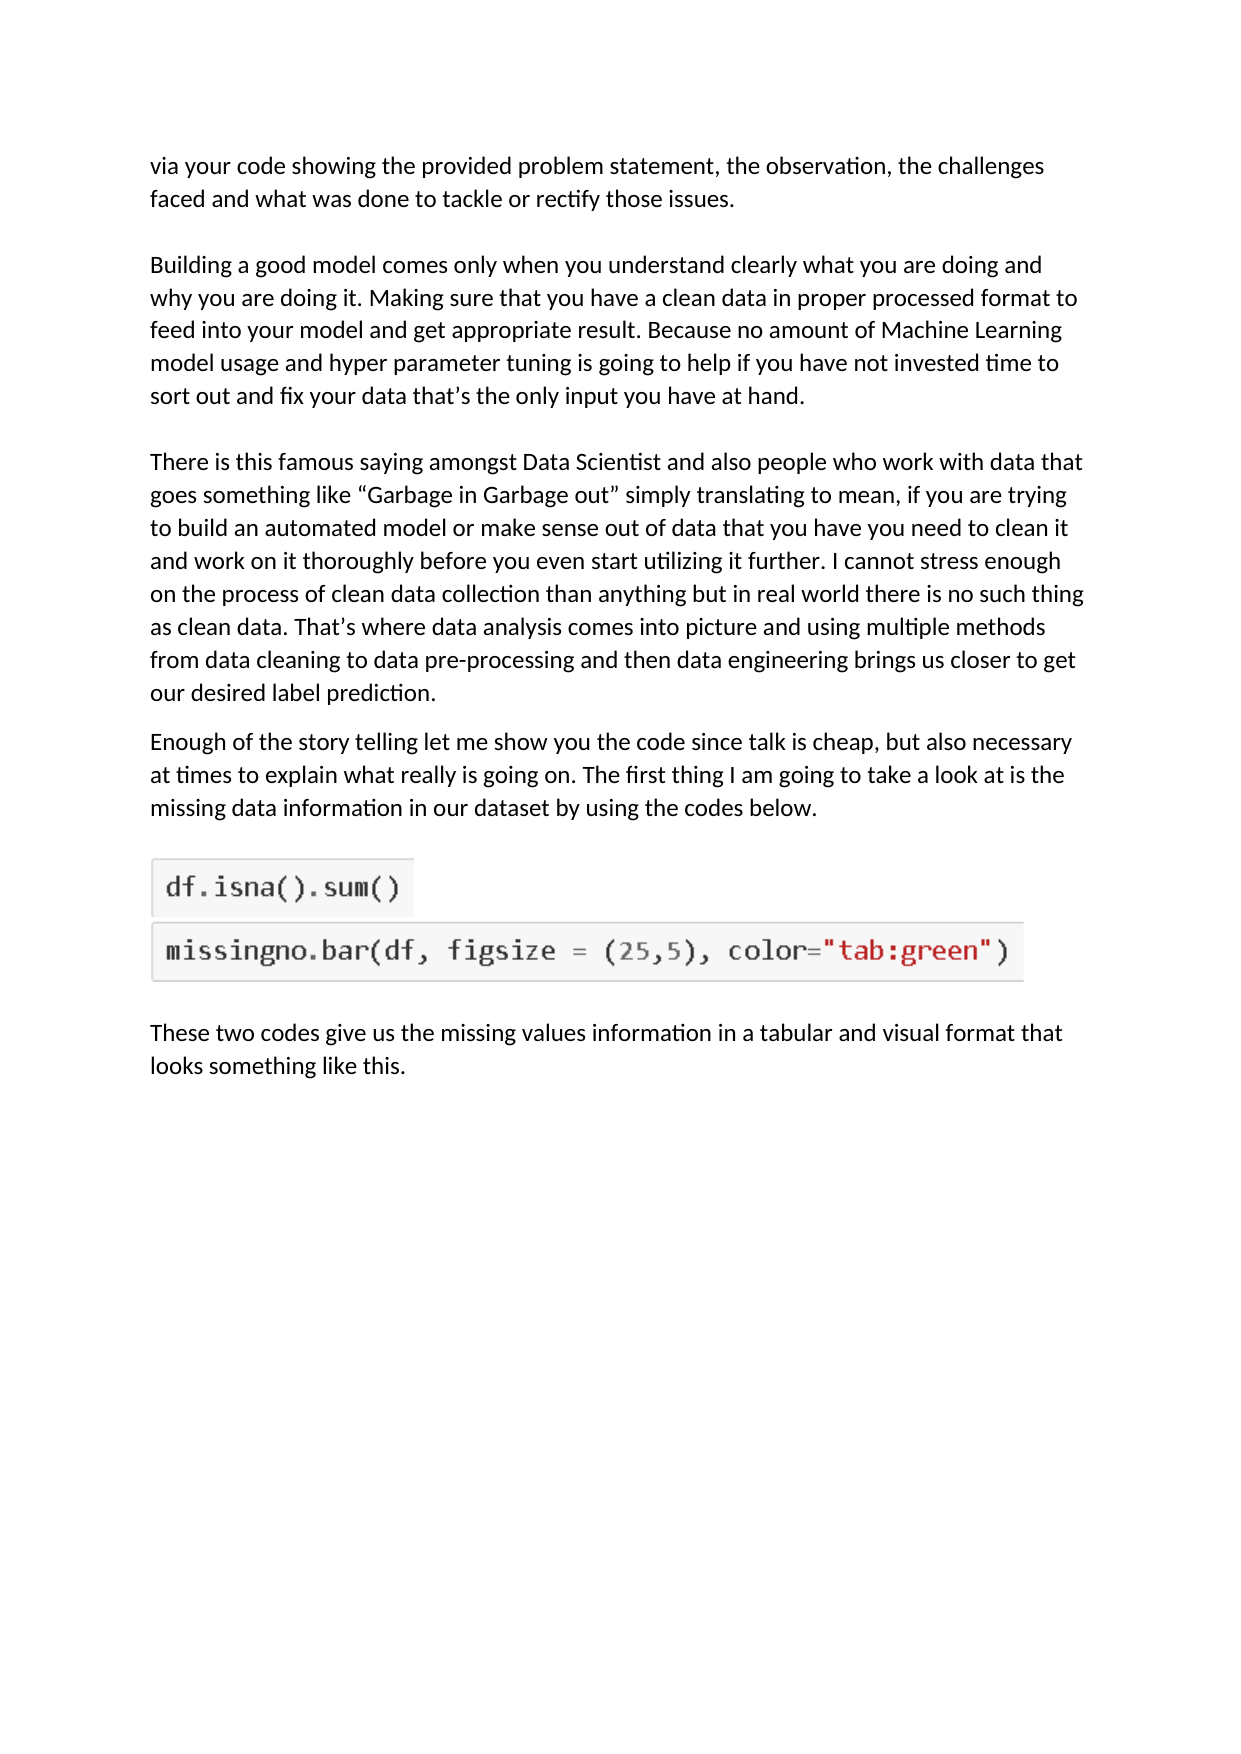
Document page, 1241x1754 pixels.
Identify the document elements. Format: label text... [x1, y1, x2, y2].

text Enough of the story telling let me show you the code since talk is cheap, but also necessary at times to explain what really is going on. The first thing I am going to take a look at is the missing data information in our dataset by using the codes below. These two codes give us the missing values information in a tabular and visual format that looks something like this. Now that we were able to confirm our dataset being free of any missing data we will drop any duplicates that might be present using the code below. With the `drop_duplicates` option I was trying to get rid of all the duplicate data present in our dataset. However, we can see that there are no duplicate data existing in our dataset. Next, we move on to using the describe method to take a look at the count value, mean data, standard deviation information and the minimum, maximum, 25% quartile, 50% quartile and 75% quartile details. As the describe method works best for numeric data all the object (text) type data gets ignored. Take a look at the below code and you will get an idea on how to use it. Once you have used the code the output provided are in transpose format to accommodate all the columns from our dataset in tabular as well as visual format. When we are able to draw insights from the describe method we can take a look at the datatype information using the code below and that shall give us the list of all the columns marking them to be either integer, float or object datatype depending on the values present inside the columns. Code: This is the output that I get explaining the datatypes of all the columns present in our dataframe. We also get an opportunity to drop or remove any unwanted columns from the dataframe here. One of the things that I like to do is separate the object datatype and numeric datatype values that allows for easier processing in further steps. The code to do that is a simple for loop usage. [150, 726, 1090, 1113]
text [150, 150, 1090, 707]
picture [150, 857, 414, 917]
picture [150, 919, 1024, 982]
